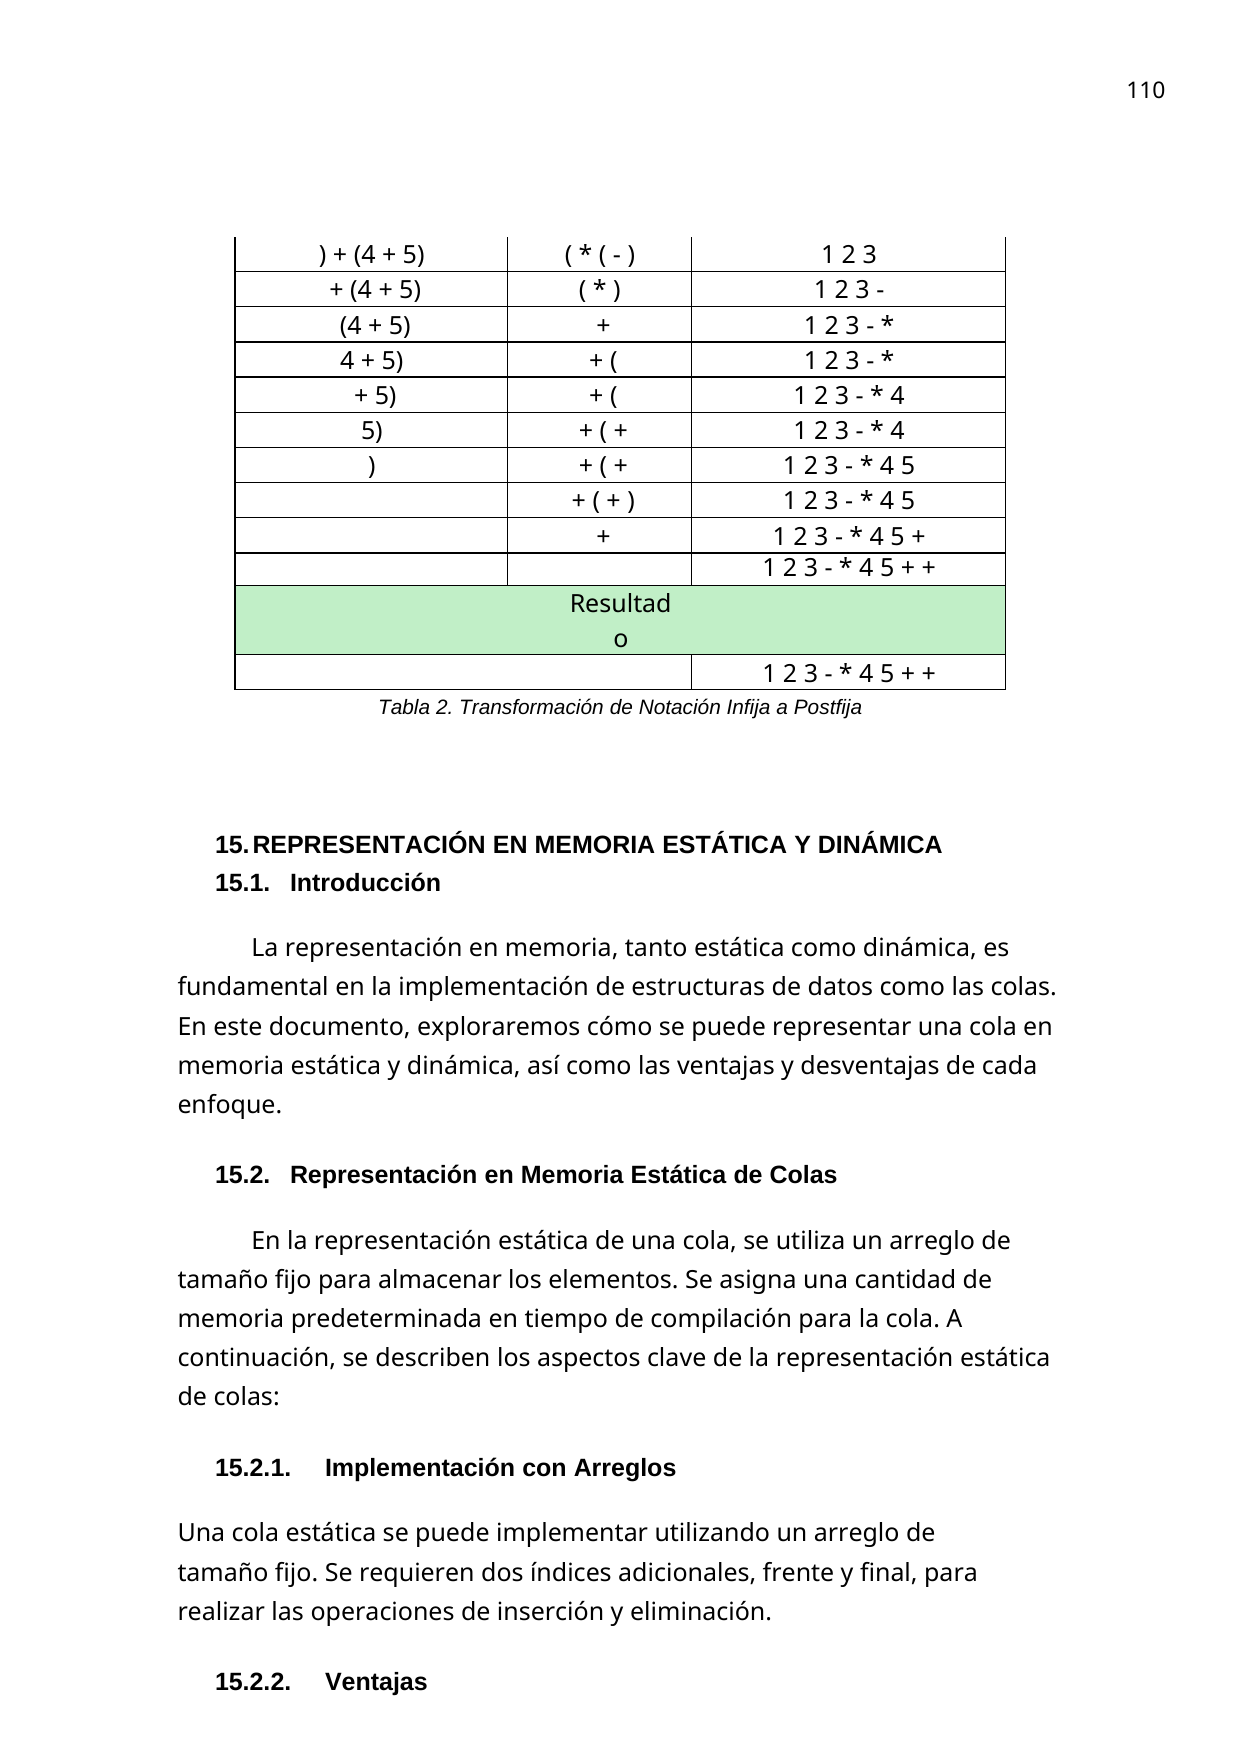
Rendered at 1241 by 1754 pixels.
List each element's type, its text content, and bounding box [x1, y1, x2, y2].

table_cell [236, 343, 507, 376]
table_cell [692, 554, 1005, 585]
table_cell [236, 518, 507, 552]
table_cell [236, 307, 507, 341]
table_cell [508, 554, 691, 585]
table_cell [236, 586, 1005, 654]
text En la representación estática de una cola, se utiliza un arreglo de tamaño fijo para almacenar los elementos. Se asigna una cantidad de memoria predeterminada en tiempo de compilación para la cola. A continuación, se describen los aspectos clave de la representación estática de colas: [177, 1222, 1057, 1413]
subtitle Implementación con Arreglos [215, 1453, 1165, 1481]
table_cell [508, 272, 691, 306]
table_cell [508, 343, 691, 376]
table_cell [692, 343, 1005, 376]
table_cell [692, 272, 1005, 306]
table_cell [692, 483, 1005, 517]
subtitle Introducción [215, 867, 1165, 896]
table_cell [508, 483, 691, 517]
text La representación en memoria, tanto estática como dinámica, es fundamental en la implementación de estructuras de datos como las colas. En este documento, exploraremos cómo se puede representar una cola en memoria estática y dinámica, así como las ventajas y desventajas de cada enfoque. [177, 930, 1064, 1121]
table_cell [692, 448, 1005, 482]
subtitle REPRESENTACIÓN EN MEMORIA ESTÁTICA Y DINÁMICA [215, 830, 1165, 859]
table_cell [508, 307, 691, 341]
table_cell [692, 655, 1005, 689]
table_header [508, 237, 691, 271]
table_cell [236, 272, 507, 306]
subtitle Representación en Memoria Estática de Colas [215, 1160, 1165, 1189]
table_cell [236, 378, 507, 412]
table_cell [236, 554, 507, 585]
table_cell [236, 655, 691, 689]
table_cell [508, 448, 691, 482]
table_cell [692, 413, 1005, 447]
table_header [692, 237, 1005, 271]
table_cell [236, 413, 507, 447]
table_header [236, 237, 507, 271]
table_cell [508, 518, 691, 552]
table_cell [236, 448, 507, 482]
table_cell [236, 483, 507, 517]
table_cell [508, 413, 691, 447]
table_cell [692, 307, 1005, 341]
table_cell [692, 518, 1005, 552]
text Una cola estática se puede implementar utilizando un arreglo de tamaño fijo. Se requieren dos índices adicionales, frente y final, para realizar las operaciones de inserción y eliminación. [177, 1515, 1028, 1627]
subtitle Ventajas [215, 1667, 1165, 1696]
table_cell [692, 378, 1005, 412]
text Tabla 2. Transformación de Notación Infija a Postfija [131, 694, 1109, 718]
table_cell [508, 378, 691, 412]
